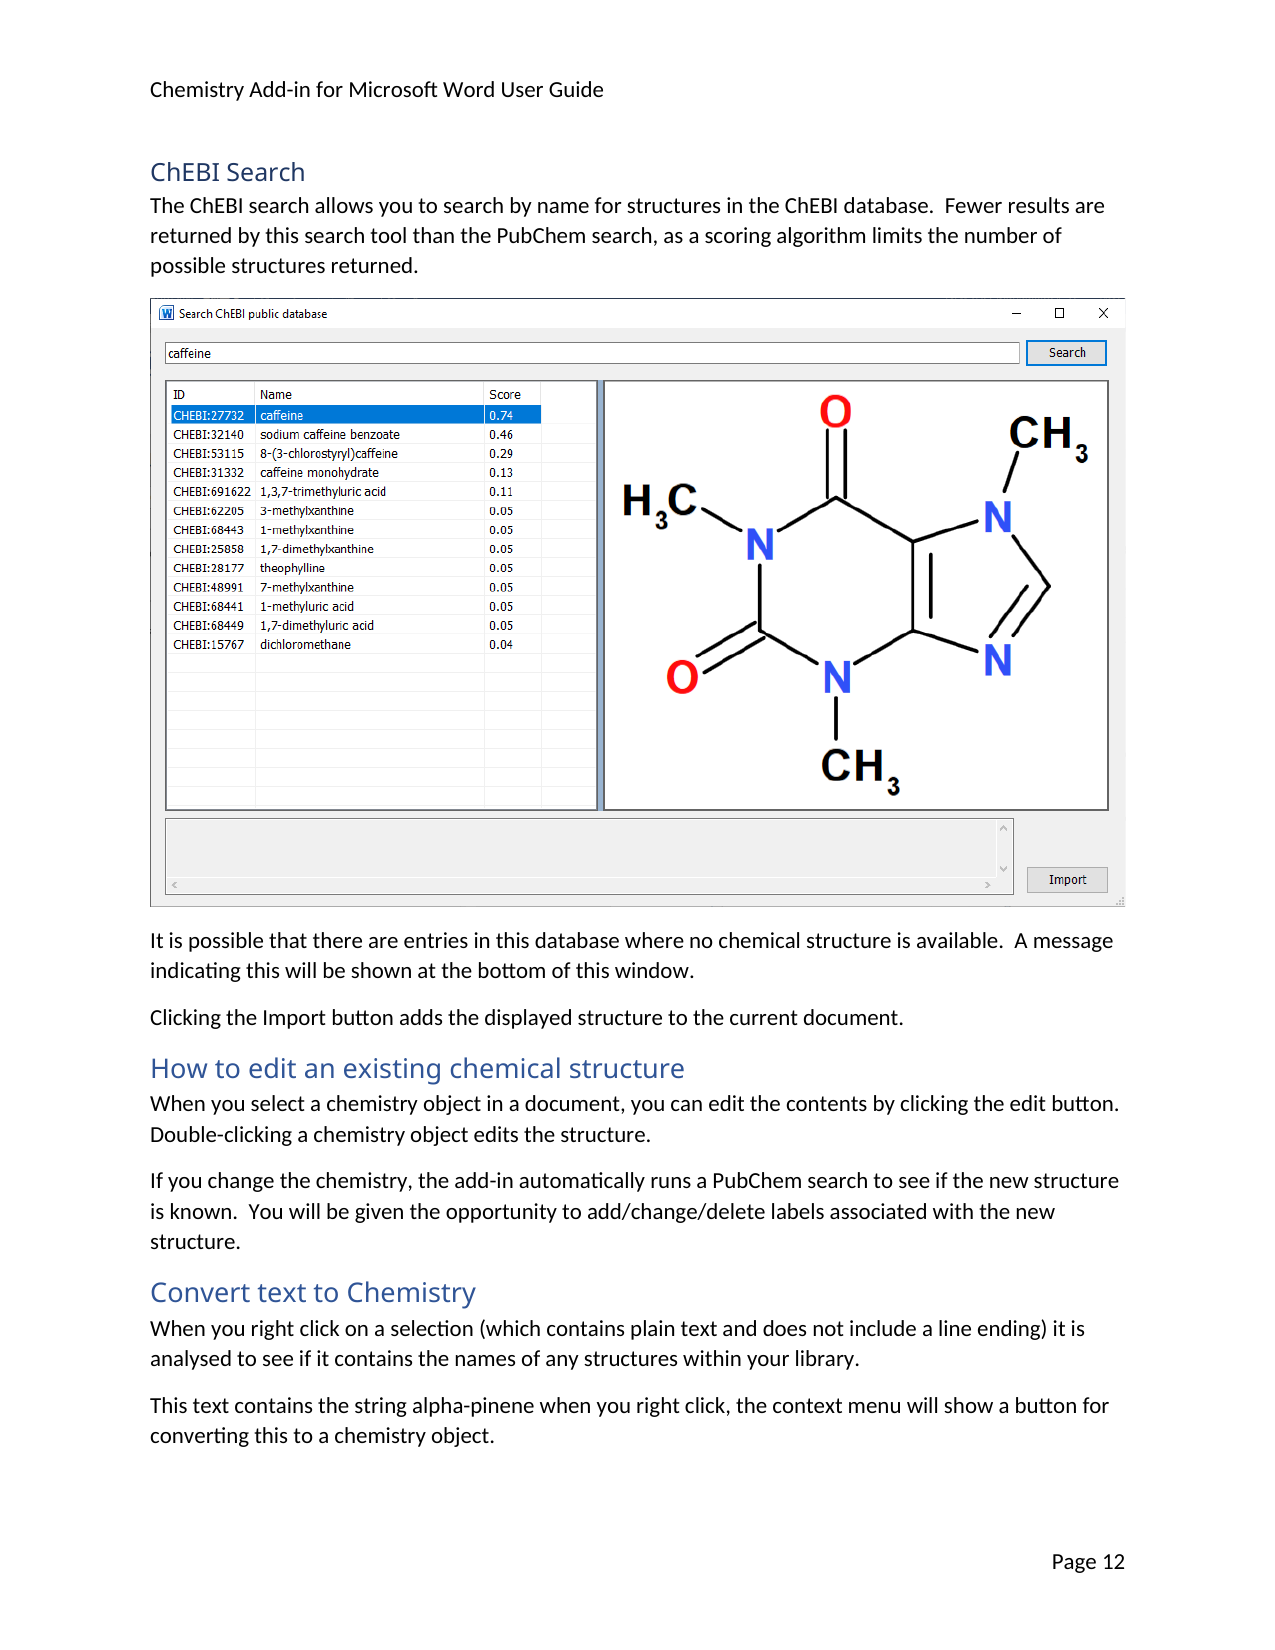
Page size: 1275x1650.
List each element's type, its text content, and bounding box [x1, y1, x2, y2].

text When you select a chemistry object in a document, you can edit the contents by clicking the edit button. Double-clicking a chemistry object edits the structure. [150, 1089, 1125, 1148]
picture [150, 298, 1125, 907]
text If you change the chemistry, the add-in automatically runs a PubChem search to see if the new structure is known. You will be given the opportunity to add/change/delete labels associated with the new structure. [150, 1167, 1125, 1255]
subtitle Convert text to Chemistry [150, 1274, 1125, 1311]
text It is possible that there are entries in this database where no chemical structure is available. A message indicating this will be shown at the bottom of this window. [150, 926, 1125, 984]
text When you right click on a selection (which contains plain text and does not include a line ending) it is analysed to see if it contains the names of any structures within your library. [150, 1314, 1125, 1372]
text The ChEBI search allows you to search by name for structures in the ChEBI database. Fewer results are returned by this search tool than the PubChem search, as a scoring algorithm limits the number of possible structures returned. [150, 191, 1125, 279]
subtitle How to edit an existing chemical structure [150, 1050, 1125, 1087]
text Clicking the Import button adds the displayed structure to the current document. [150, 1003, 1125, 1031]
text This text contains the string alpha-pinene when you right click, the context menu will show a button for converting this to a chemistry object. [150, 1391, 1125, 1449]
subtitle ChEBI Search [150, 154, 1125, 188]
